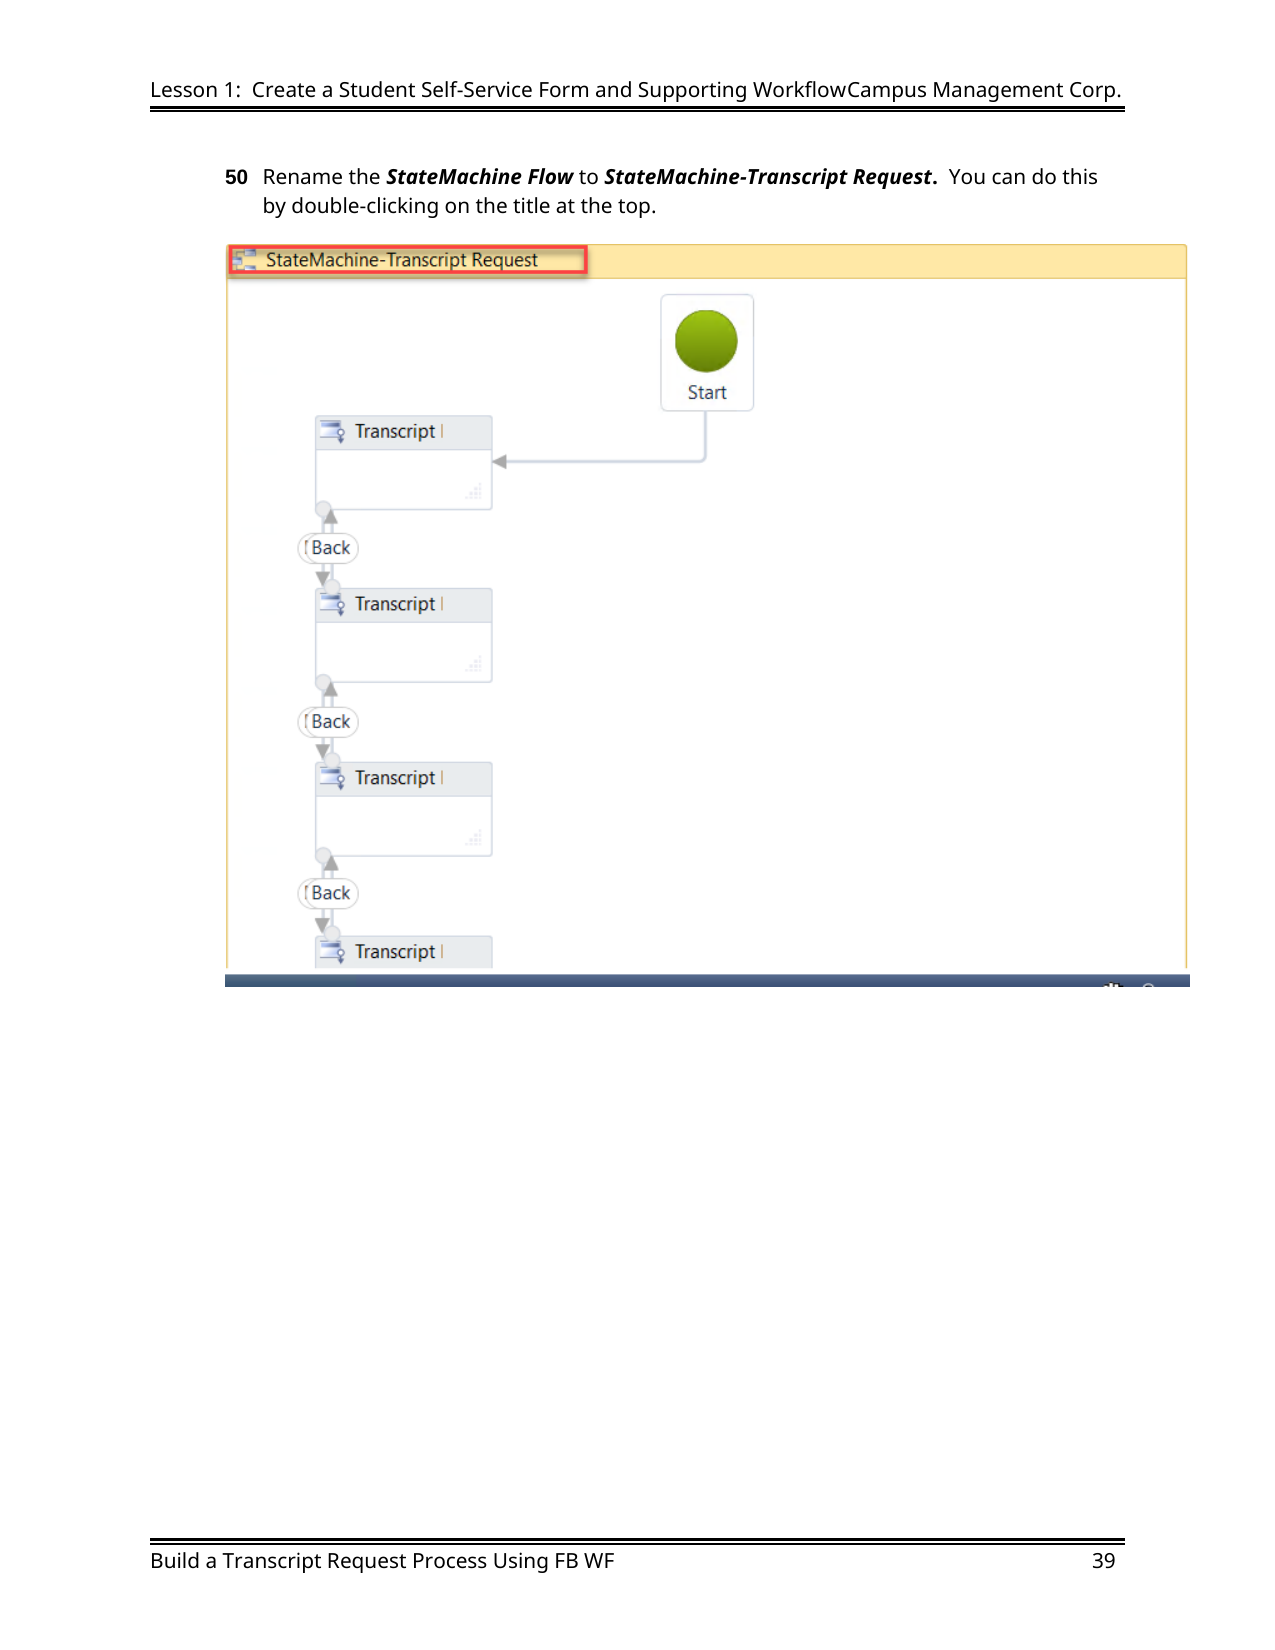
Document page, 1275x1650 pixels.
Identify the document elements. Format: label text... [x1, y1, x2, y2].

text Rename the StateMachine Flow to StateMachine-Transcript Request. You can do this by double-clicking on the title at the top. [225, 162, 1125, 219]
picture [225, 244, 1190, 987]
